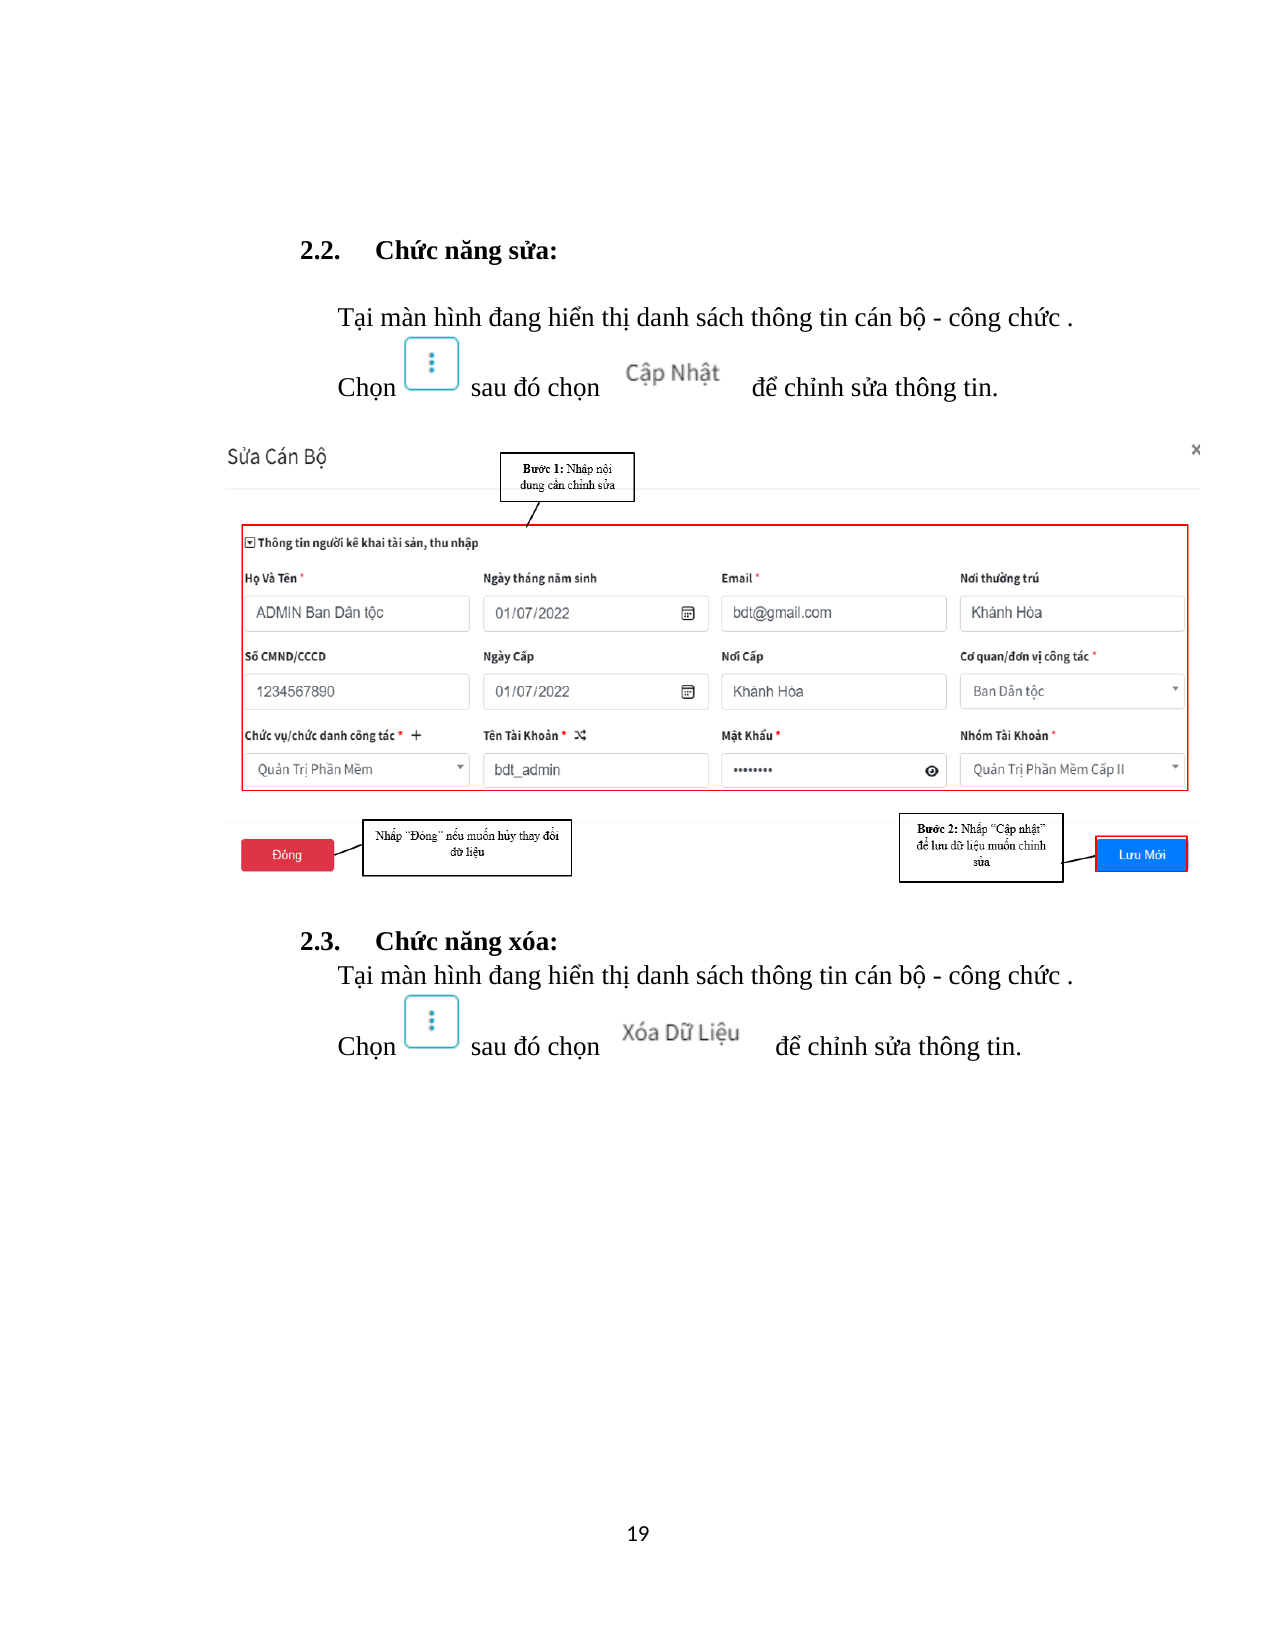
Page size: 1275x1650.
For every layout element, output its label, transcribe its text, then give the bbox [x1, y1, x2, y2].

picture [403, 992, 464, 1055]
picture [403, 334, 464, 397]
picture [225, 438, 1200, 890]
picture [606, 350, 739, 397]
list Tại màn hình đang hiển thị danh sách thông tin cán bộ - công chức . Chọn sau đó chọn để chỉnh sửa thông tin. [337, 959, 1125, 1061]
list Chức năng xóa: [300, 925, 1125, 956]
list Chức năng sửa: [300, 234, 1125, 265]
picture [606, 1005, 762, 1055]
list Tại màn hình đang hiển thị danh sách thông tin cán bộ - công chức . Chọn sau đó chọn để chỉnh sửa thông tin. [337, 301, 1125, 403]
